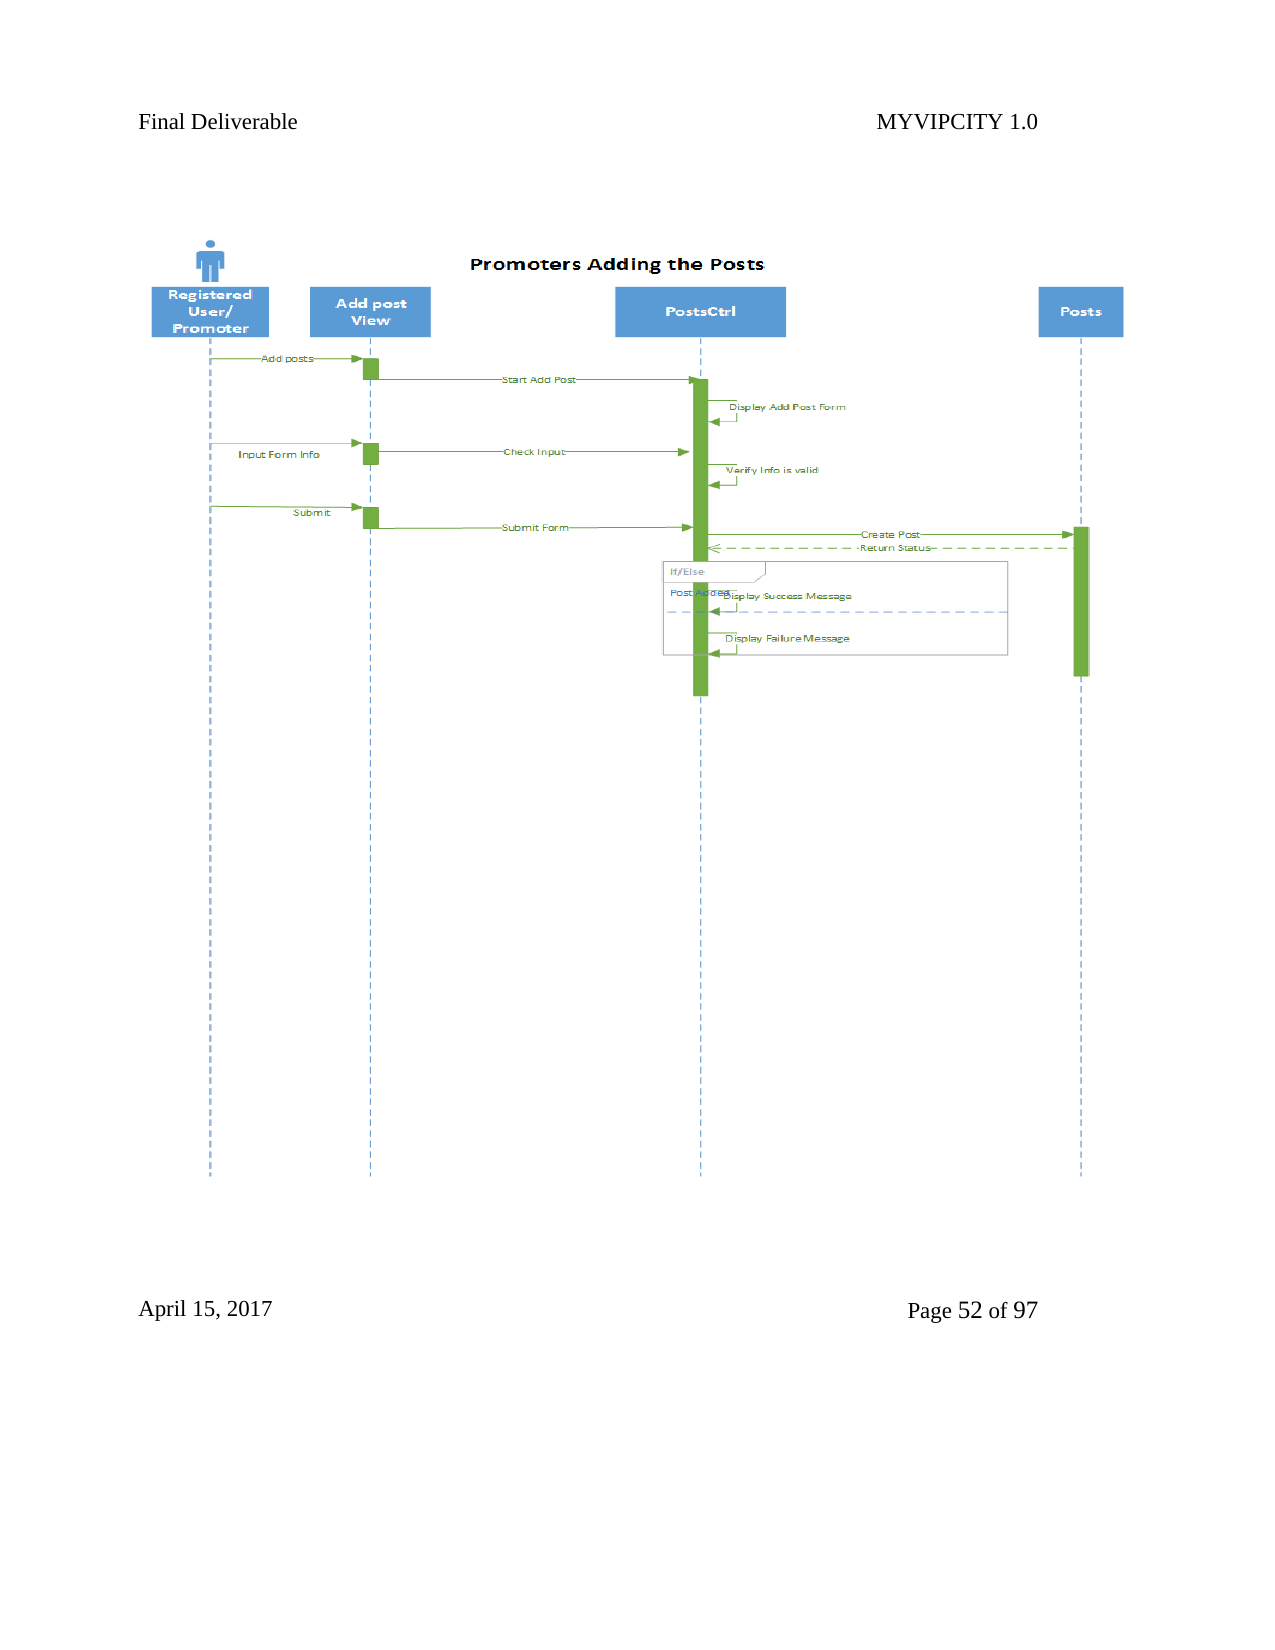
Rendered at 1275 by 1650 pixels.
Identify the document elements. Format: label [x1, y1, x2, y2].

picture [150, 238, 1125, 1177]
